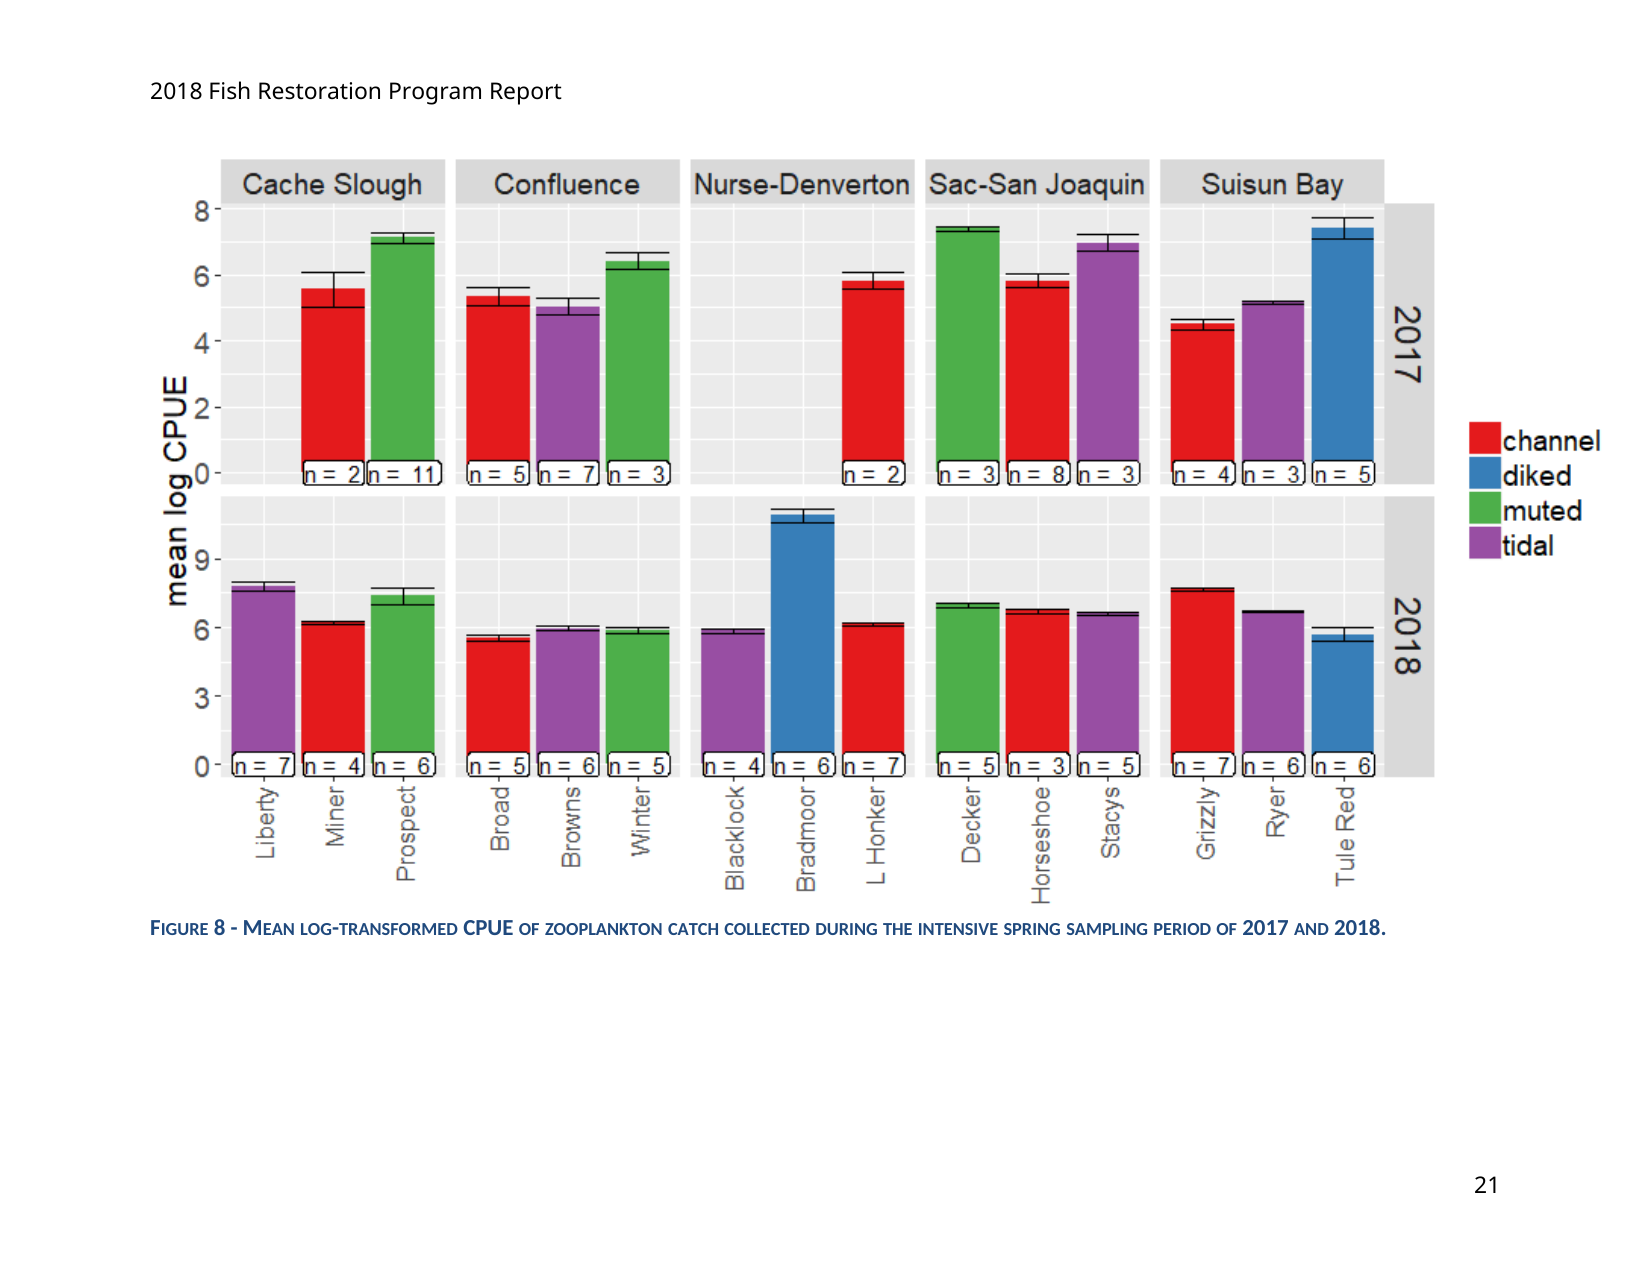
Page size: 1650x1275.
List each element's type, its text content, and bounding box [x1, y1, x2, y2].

picture [150, 150, 1624, 914]
